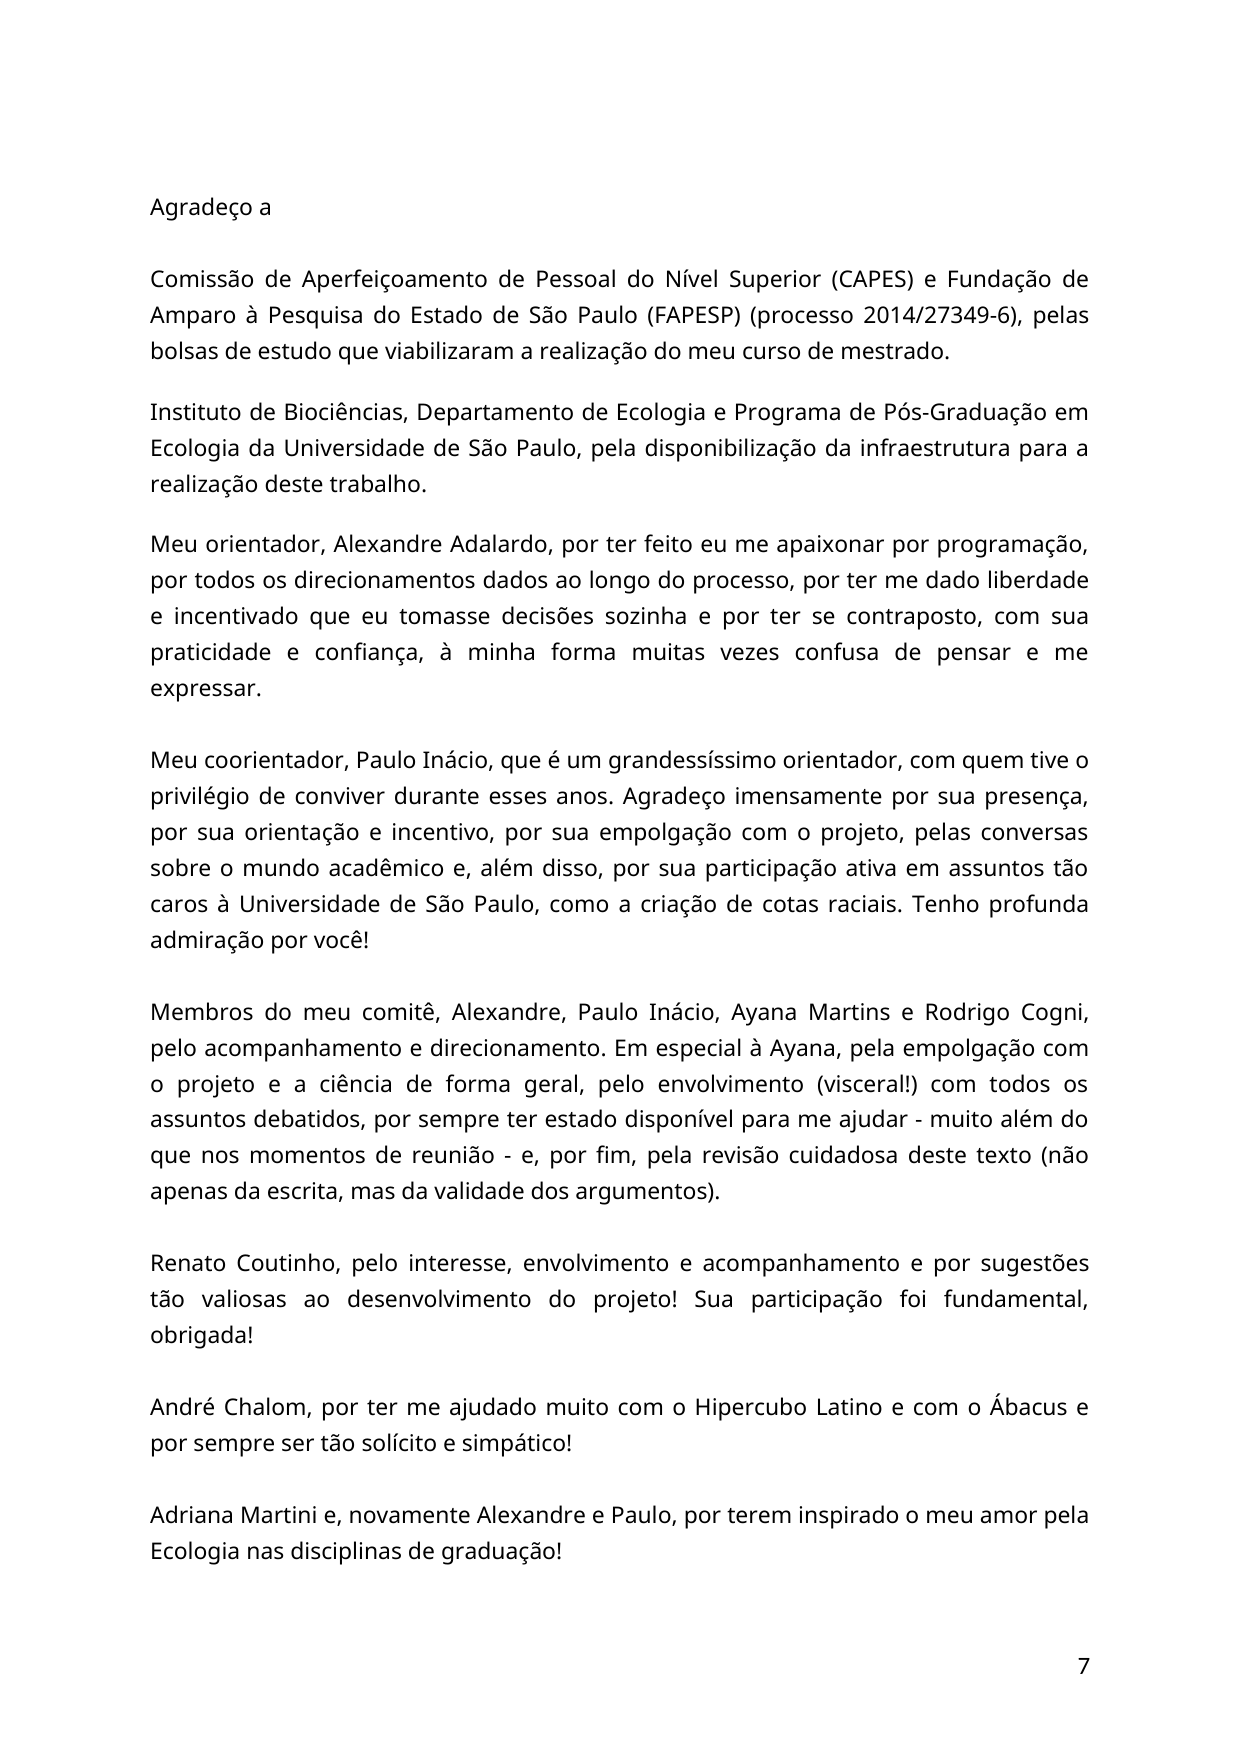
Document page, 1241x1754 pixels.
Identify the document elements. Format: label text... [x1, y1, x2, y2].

text Meu orientador, Alexandre Adalardo, por ter feito eu me apaixonar por programação, por todos os direcionamentos dados ao longo do processo, por ter me dado liberdade e incentivado que eu tomasse decisões sozinha e por ter se contraposto, com sua praticidade e confiança, à minha forma muitas vezes confusa de pensar e me expressar. [150, 528, 1090, 703]
text Meu coorientador, Paulo Inácio, que é um grandessíssimo orientador, com quem tive o privilégio de conviver durante esses anos. Agradeço imensamente por sua presença, por sua orientação e incentivo, por sua empolgação com o projeto, pelas conversas sobre o mundo acadêmico e, além disso, por sua participação ativa em assuntos tão caros à Universidade de São Paulo, como a criação de cotas raciais. Tenho profunda admiração por você! [150, 744, 1090, 955]
text Comissão de Aperfeiçoamento de Pessoal do Nível Superior (CAPES) e Fundação de Amparo à Pesquisa do Estado de São Paulo (FAPESP) (processo 2014/27349-6), pelas bolsas de estudo que viabilizaram a realização do meu curso de mestrado. [150, 263, 1090, 366]
text Renato Coutinho, pelo interesse, envolvimento e acompanhamento e por sugestões tão valiosas ao desenvolvimento do projeto! Sua participação foi fundamental, obrigada! [150, 1247, 1090, 1350]
text Membros do meu comitê, Alexandre, Paulo Inácio, Ayana Martins e Rodrigo Cogni, pelo acompanhamento e direcionamento. Em especial à Ayana, pela empolgação com o projeto e a ciência de forma geral, pelo envolvimento (visceral!) com todos os assuntos debatidos, por sempre ter estado disponível para me ajudar - muito além do que nos momentos de reunião - e, por fim, pela revisão cuidadosa deste texto (não apenas da escrita, mas da validade dos argumentos). [150, 996, 1090, 1207]
text Agradeço a [150, 191, 1090, 222]
text Instituto de Biociências, Departamento de Ecologia e Programa de Pós-Graduação em Ecologia da Universidade de São Paulo, pela disponibilização da infraestrutura para a realização deste trabalho. [150, 396, 1090, 499]
text Adriana Martini e, novamente Alexandre e Paulo, por terem inspirado o meu amor pela Ecologia nas disciplinas de graduação! [150, 1499, 1090, 1566]
text André Chalom, por ter me ajudado muito com o Hipercubo Latino e com o Ábacus e por sempre ser tão solícito e simpático! [150, 1391, 1090, 1458]
